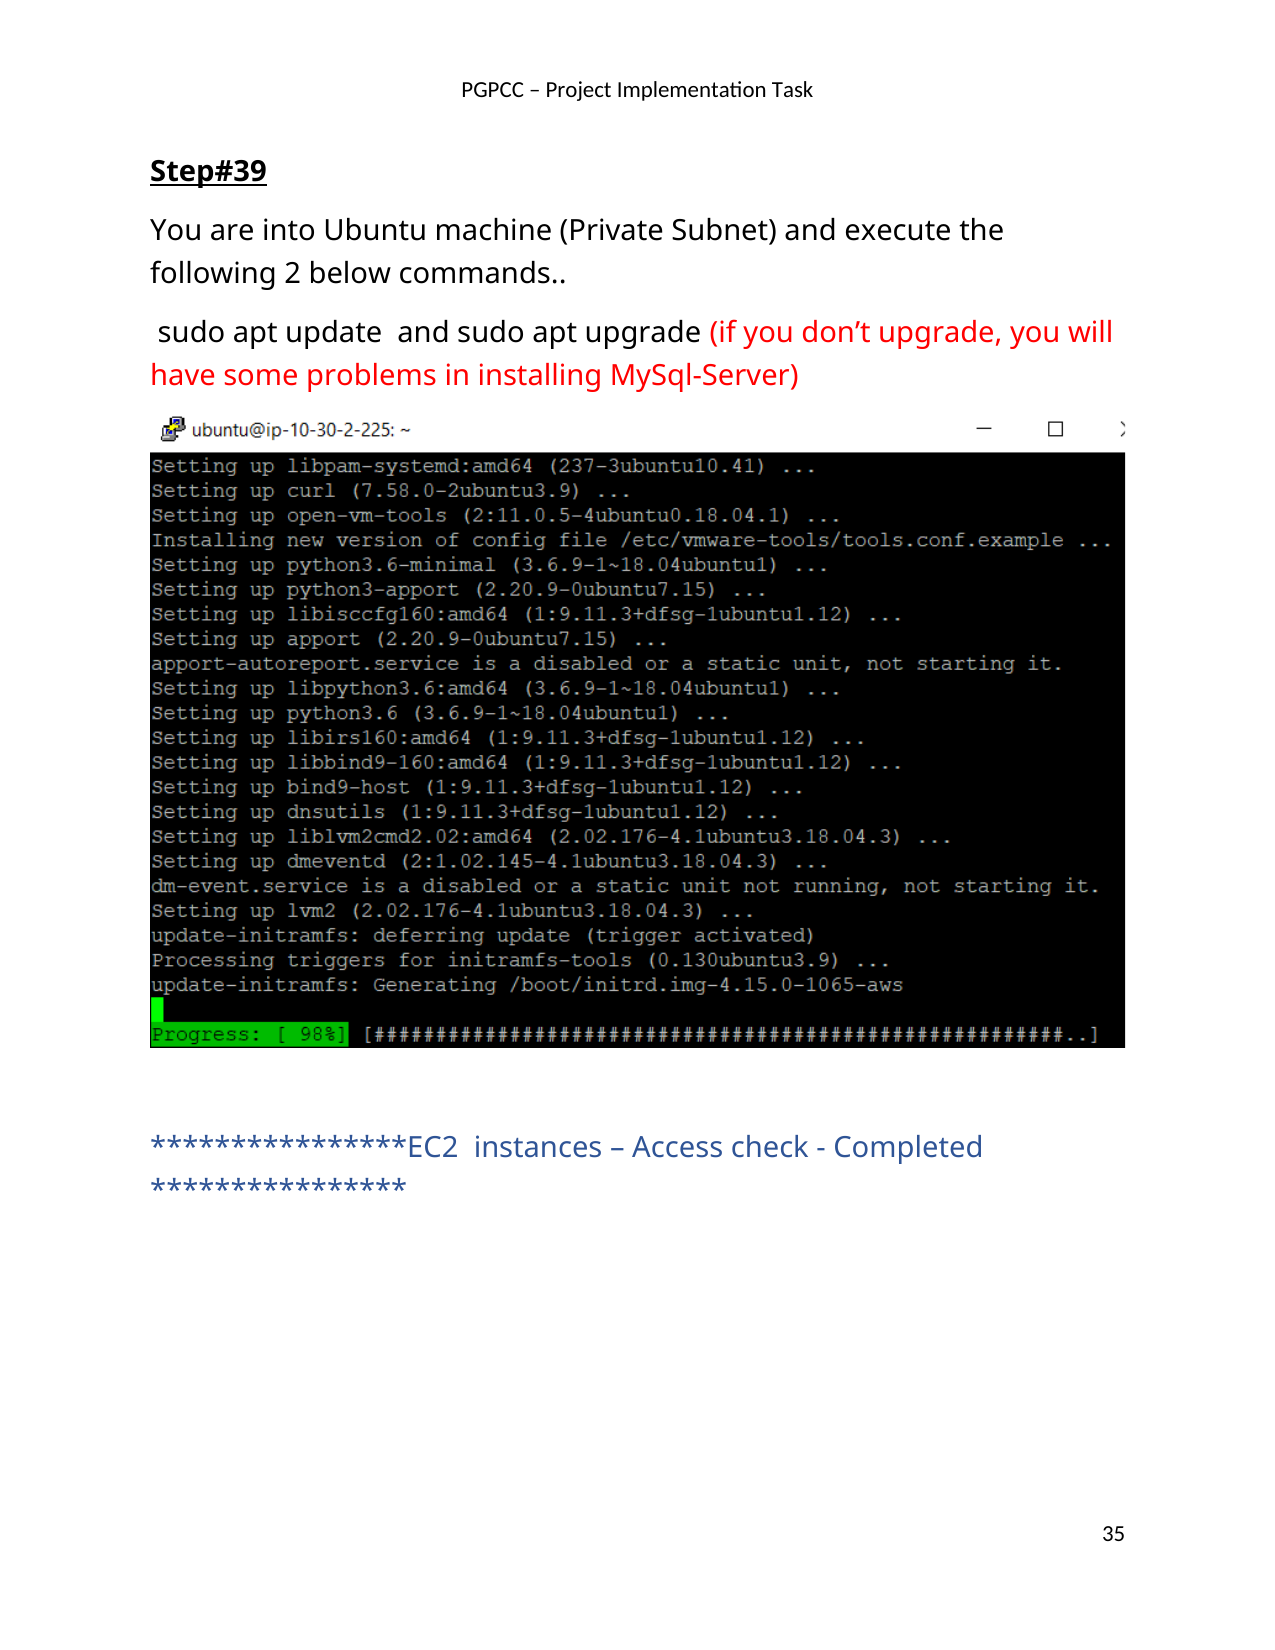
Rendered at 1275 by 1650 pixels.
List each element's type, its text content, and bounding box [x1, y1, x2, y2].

text sudo apt update and sudo apt upgrade (if you don’t upgrade, you will have some problems in installing MySql-Server) [150, 312, 1125, 394]
text You are into Ubuntu machine (Private Subnet) and execute the following 2 below commands.. [150, 209, 1125, 292]
picture [150, 414, 1125, 1048]
text Step#39 [150, 150, 1125, 190]
text ****************EC2 instances – Access check - Completed **************** [150, 1126, 1125, 1208]
